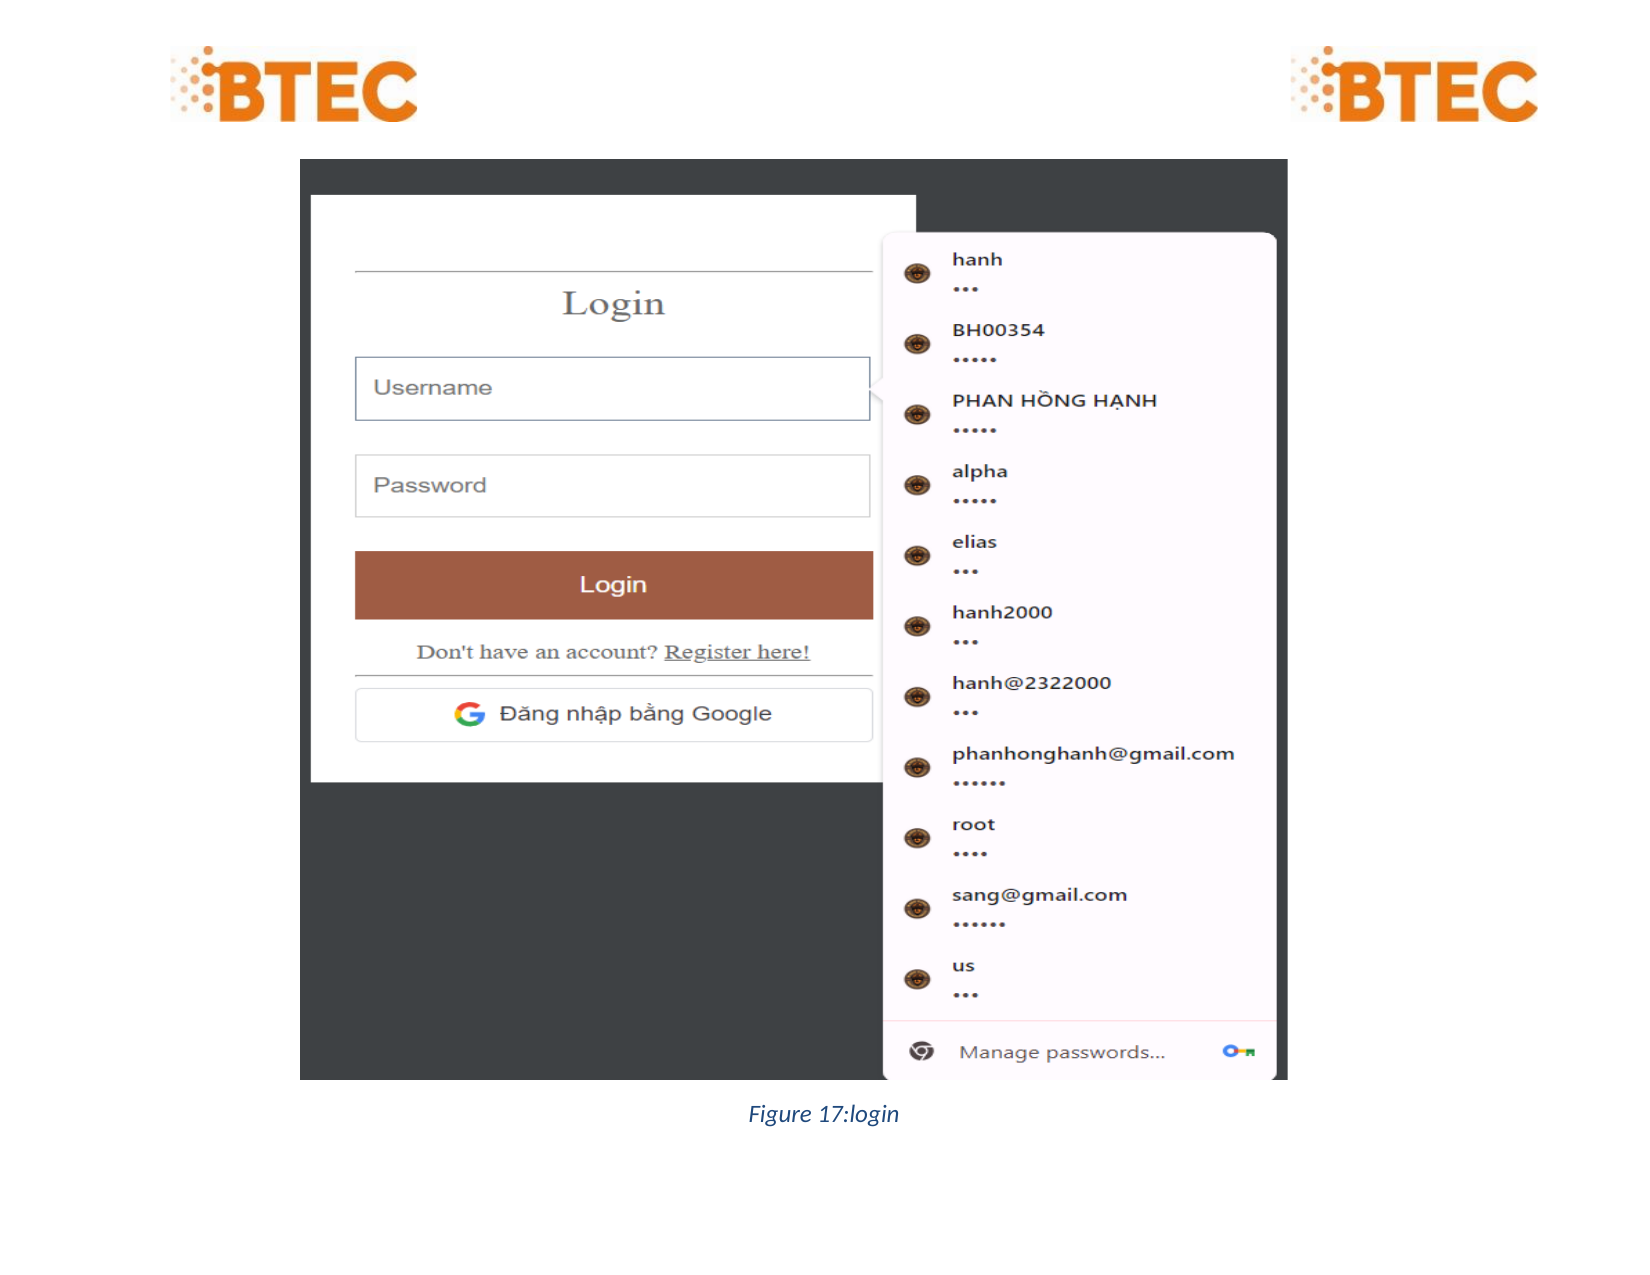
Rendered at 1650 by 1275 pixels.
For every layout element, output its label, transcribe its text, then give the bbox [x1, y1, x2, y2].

picture [300, 159, 1288, 1080]
text Figure 17:login [150, 1098, 1500, 1129]
picture [170, 46, 418, 122]
picture [1290, 46, 1538, 122]
